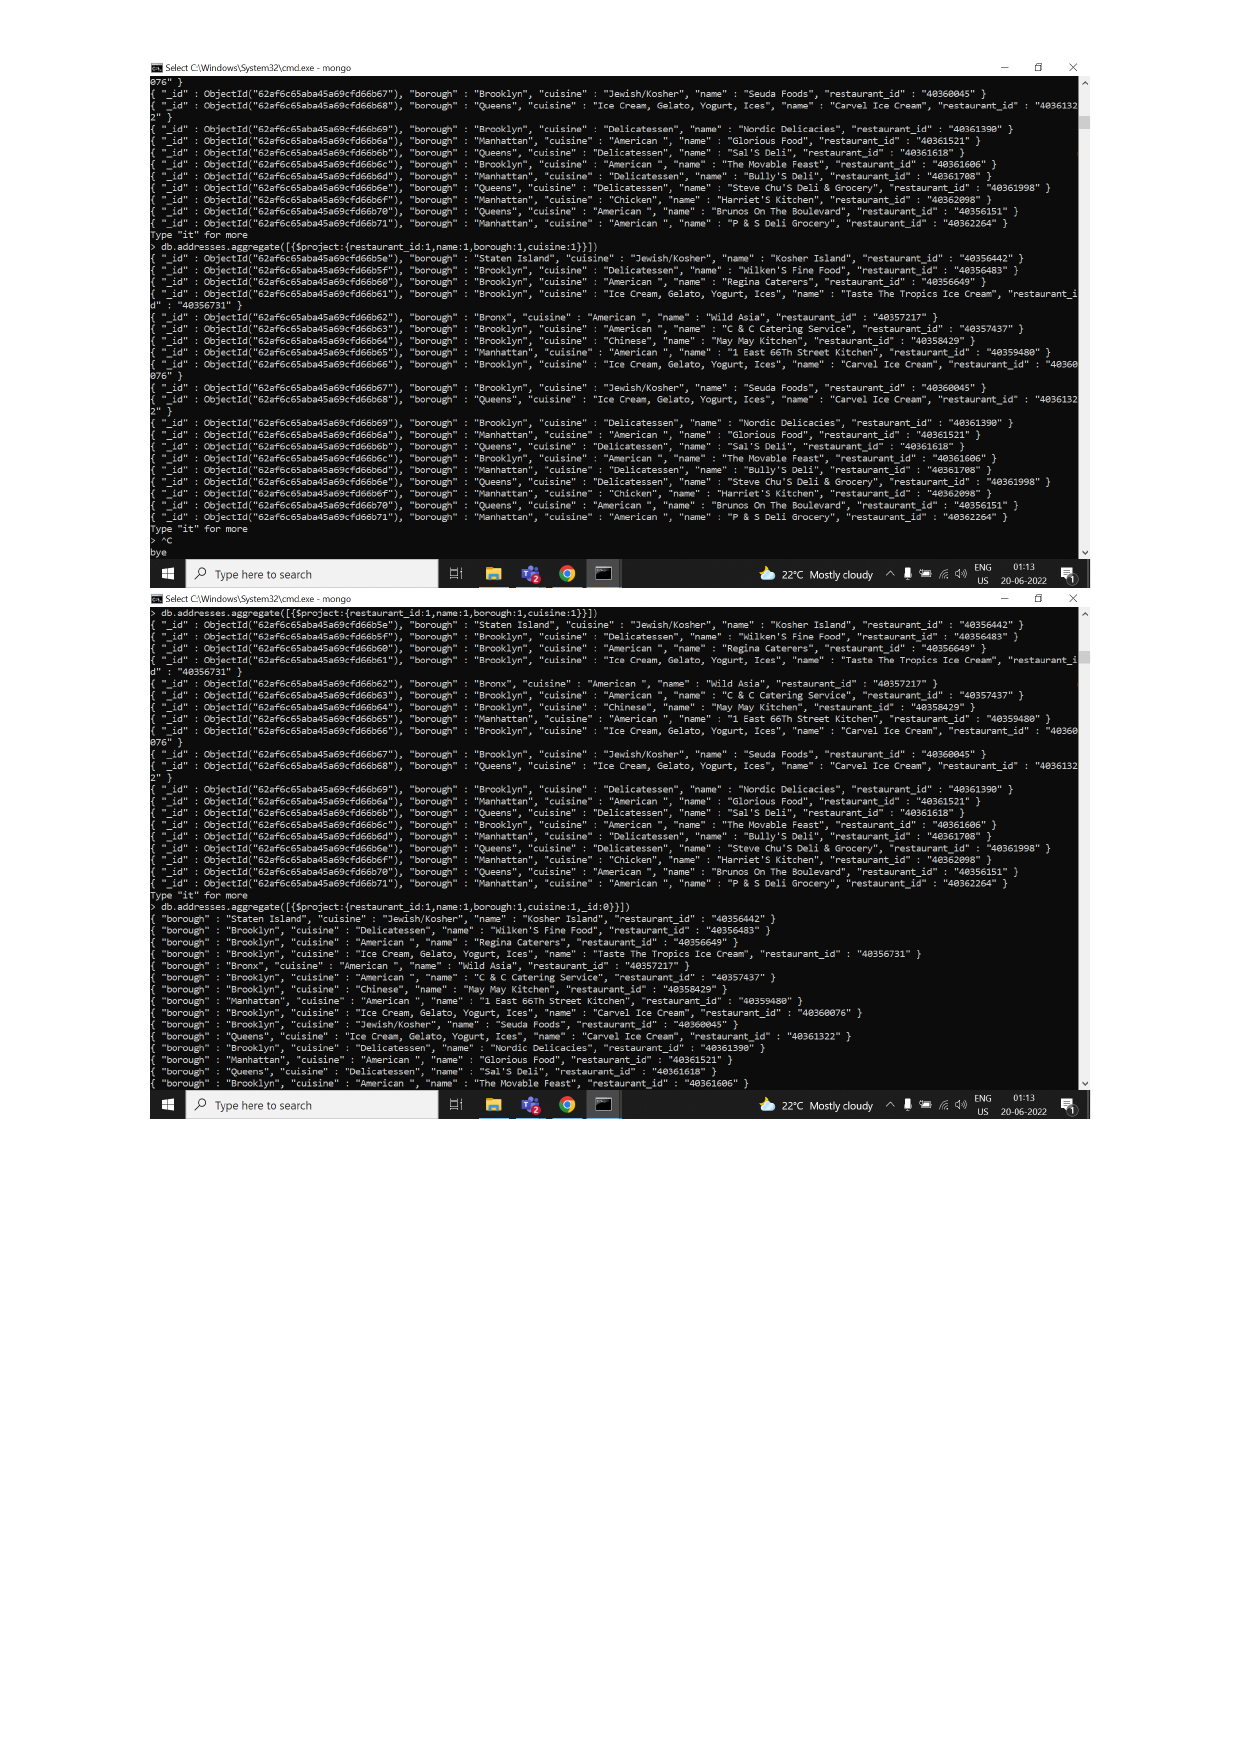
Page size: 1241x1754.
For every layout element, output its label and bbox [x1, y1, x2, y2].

picture [150, 59, 1091, 588]
picture [150, 590, 1091, 1119]
